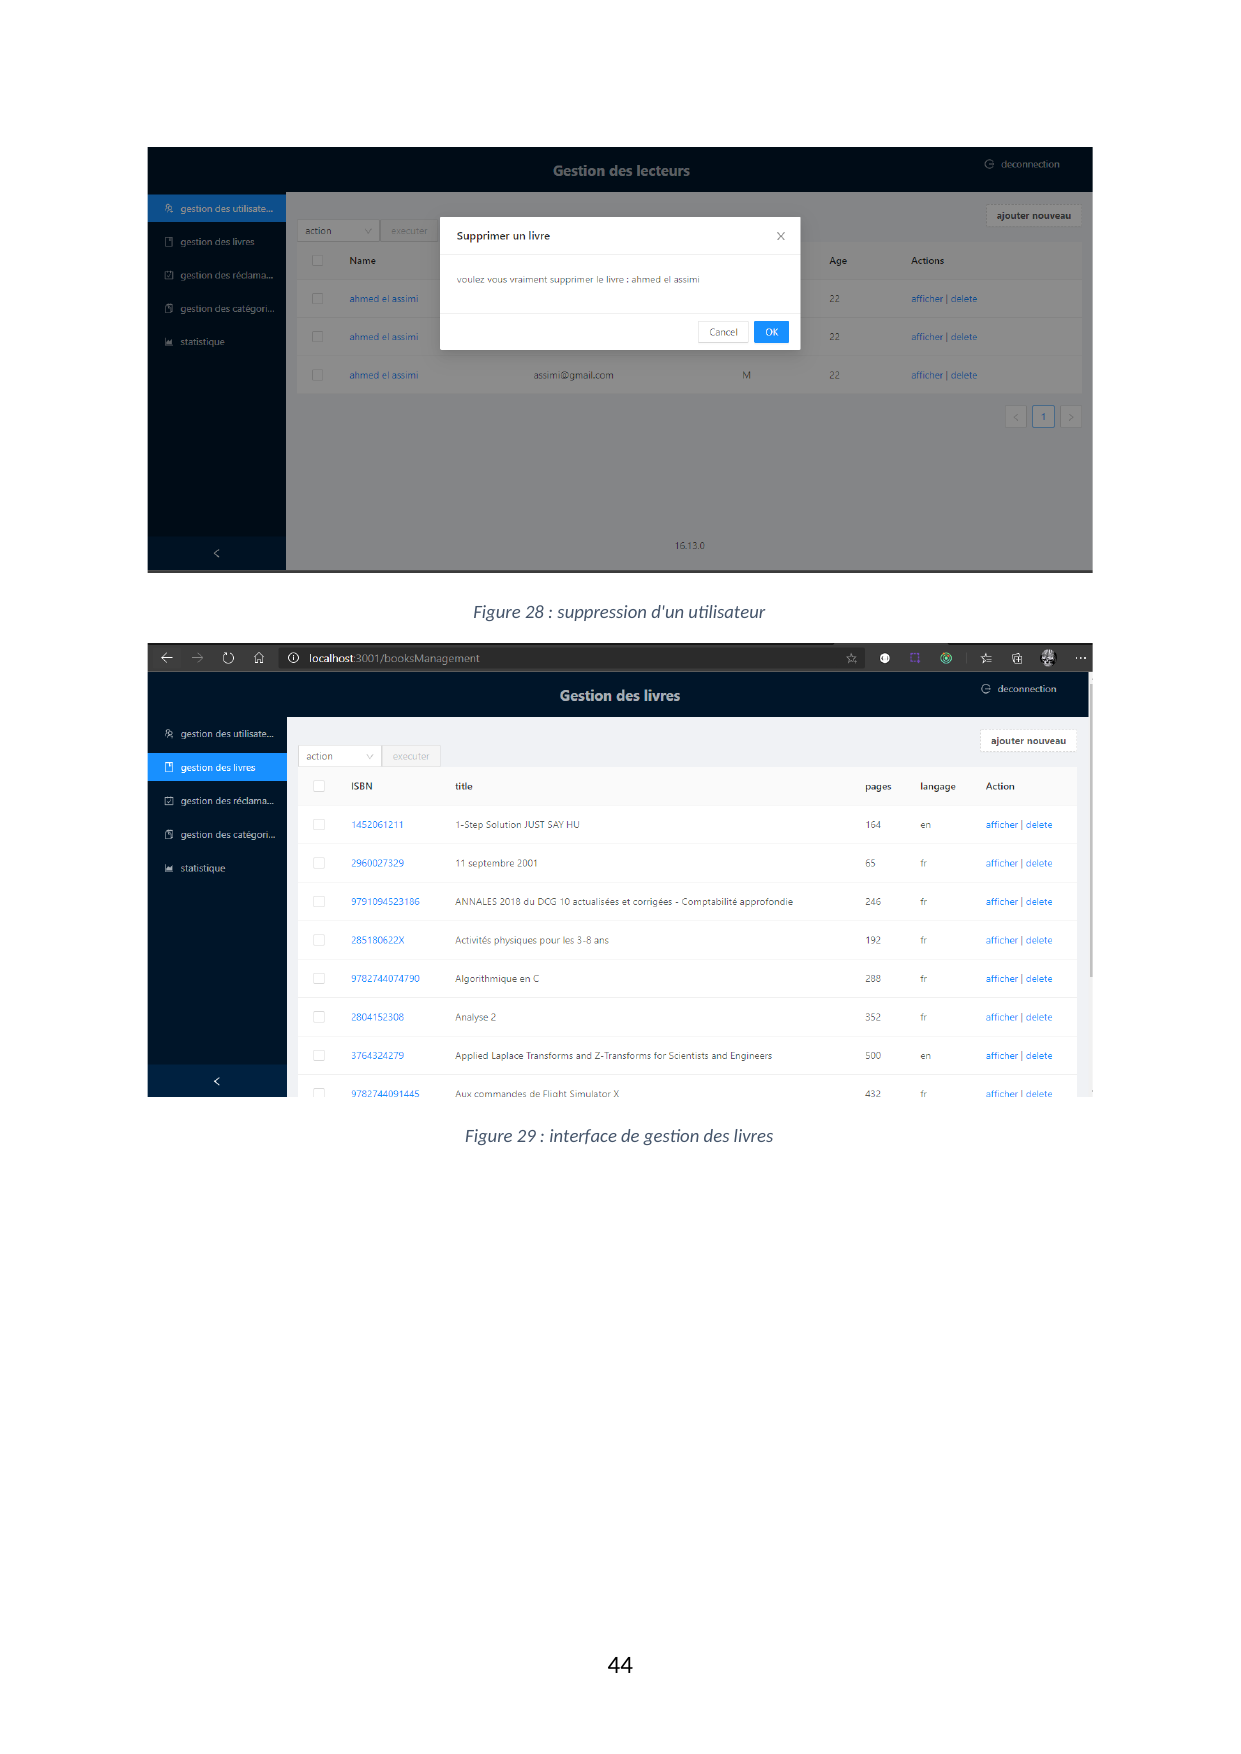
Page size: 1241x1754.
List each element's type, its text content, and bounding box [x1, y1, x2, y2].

picture [147, 643, 1093, 1097]
picture [147, 147, 1093, 573]
